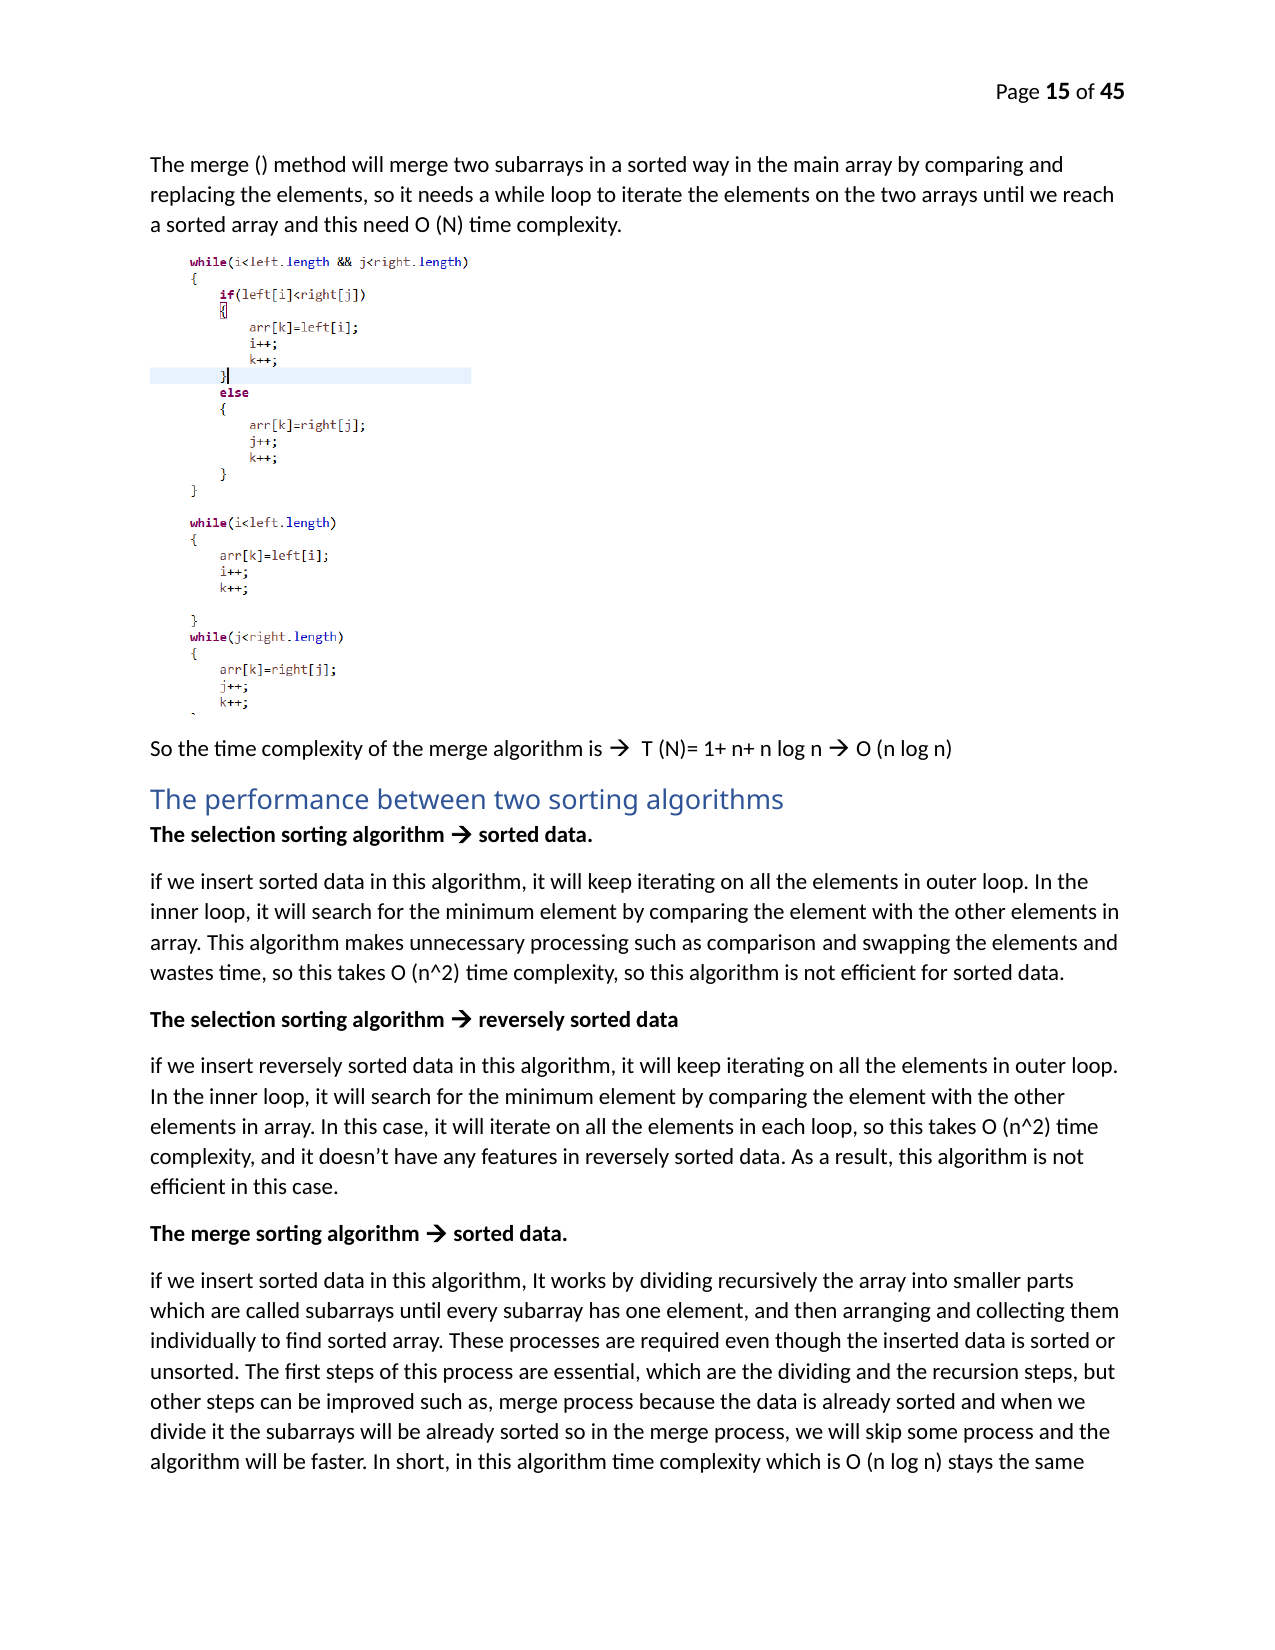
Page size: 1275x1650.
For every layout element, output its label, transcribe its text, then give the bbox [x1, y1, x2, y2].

picture [150, 257, 472, 715]
text So the time complexity of the merge algorithm is T (N)= 1+ n+ n log n O (n log n) [150, 734, 1125, 762]
text if we insert sorted data in this algorithm, it will keep iterating on all the elements in outer loop. In the inner loop, it will search for the minimum element by comparing the element with the other elements in array. This algorithm makes unnecessary processing such as comparison and swapping the elements and wastes time, so this takes O (n^2) time complexity, so this algorithm is not efficient for sorted data. [150, 867, 1125, 986]
text The selection sorting algorithm sorted data. [150, 820, 1125, 848]
text The merge () method will merge two subarrays in a sorted way in the main array by comparing and replacing the elements, so it needs a while loop to iterate the elements on the two arrays until we reach a sorted array and this need O (N) time complexity. [150, 150, 1125, 238]
subtitle The performance between two sorting algorithms [150, 781, 1125, 817]
text The merge sorting algorithm sorted data. [150, 1219, 1125, 1247]
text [150, 1266, 1125, 1475]
text if we insert reversely sorted data in this algorithm, it will keep iterating on all the elements in outer loop. In the inner loop, it will search for the minimum element by comparing the element with the other elements in array. In this case, it will iterate on all the elements in each loop, so this takes O (n^2) time complexity, and it doesn’t have any features in reversely sorted data. As a result, this algorithm is not efficient in this case. [150, 1052, 1125, 1200]
text The selection sorting algorithm reversely sorted data [150, 1005, 1125, 1033]
